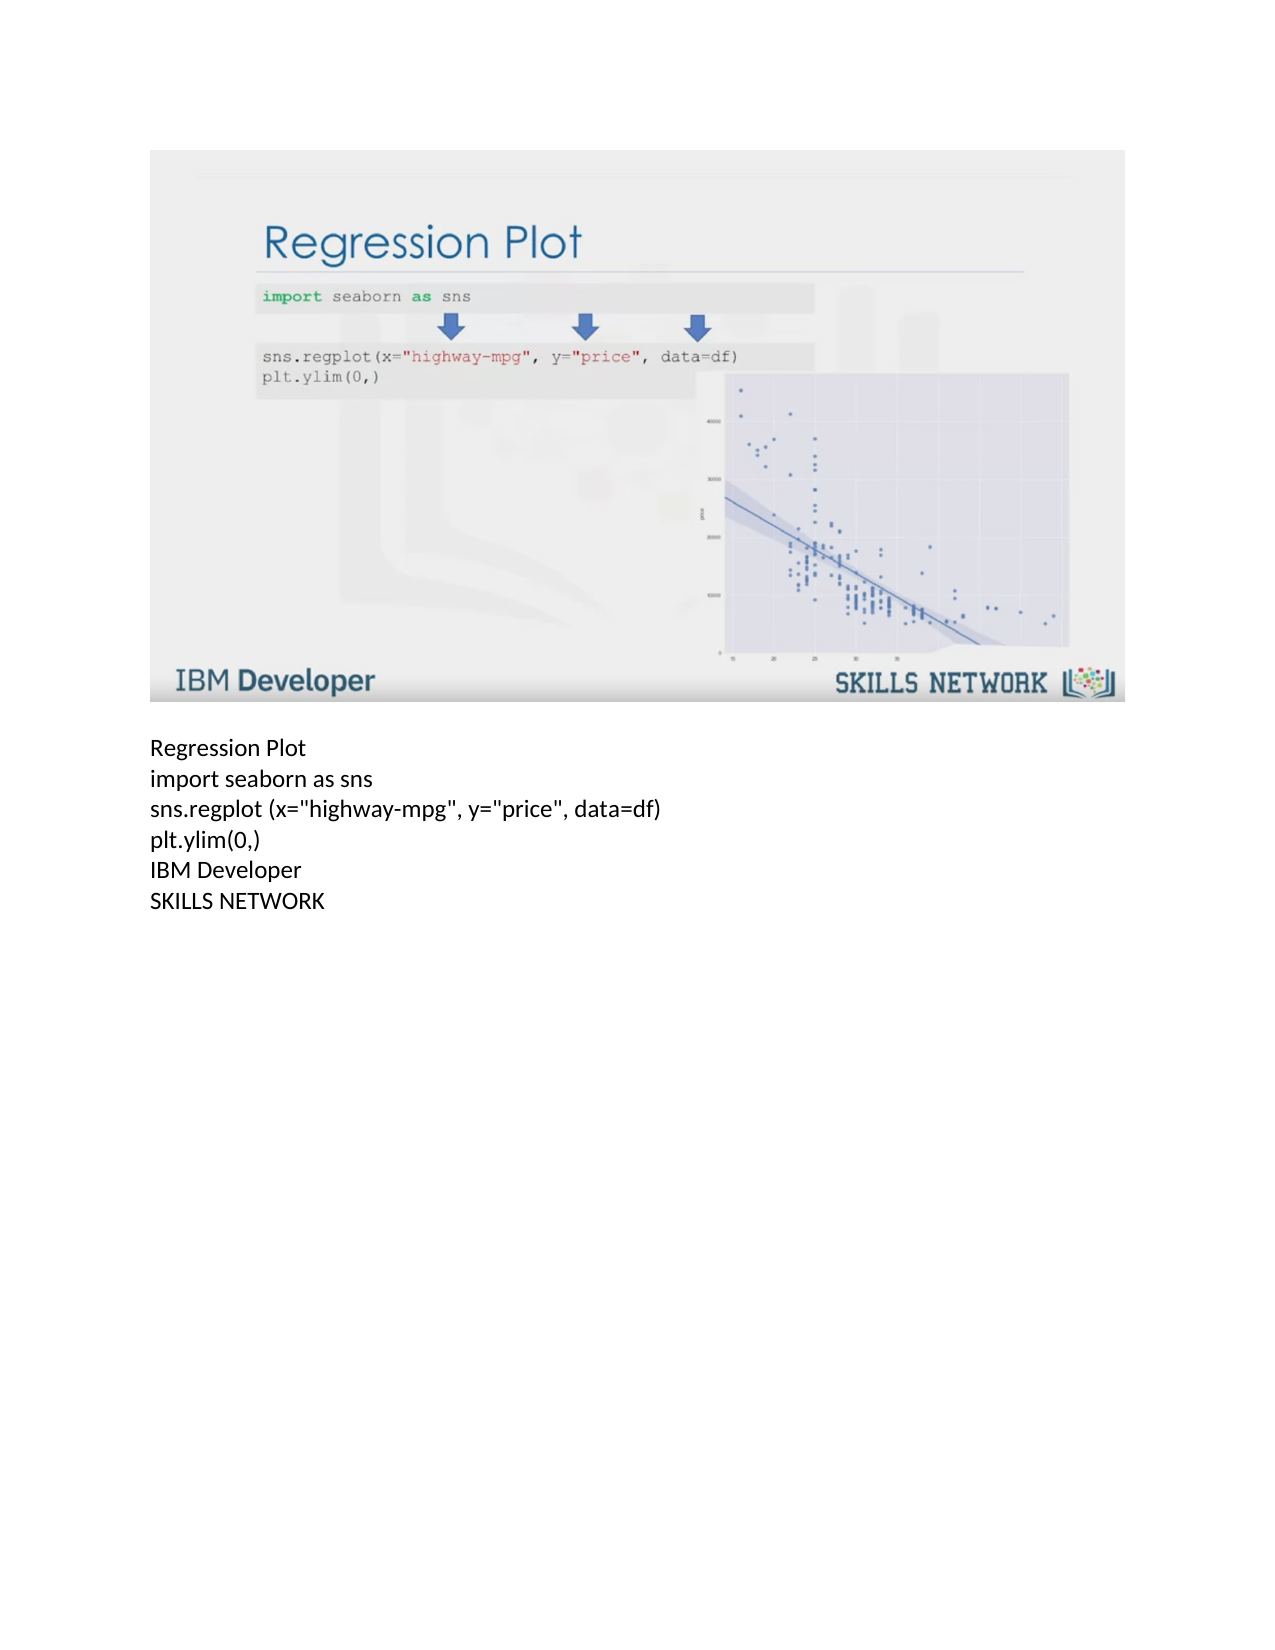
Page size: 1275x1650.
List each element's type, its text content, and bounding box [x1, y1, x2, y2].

text sns.regplot (x="highway-mpg", y="price", data=df) [150, 793, 1125, 824]
text import seaborn as sns [150, 763, 1125, 793]
text IBM Developer [150, 854, 1125, 885]
picture [150, 150, 1125, 702]
text plt.ylim(0,) [150, 824, 1125, 854]
text Regression Plot [150, 732, 1125, 763]
text SKILLS NETWORK [150, 885, 1125, 915]
